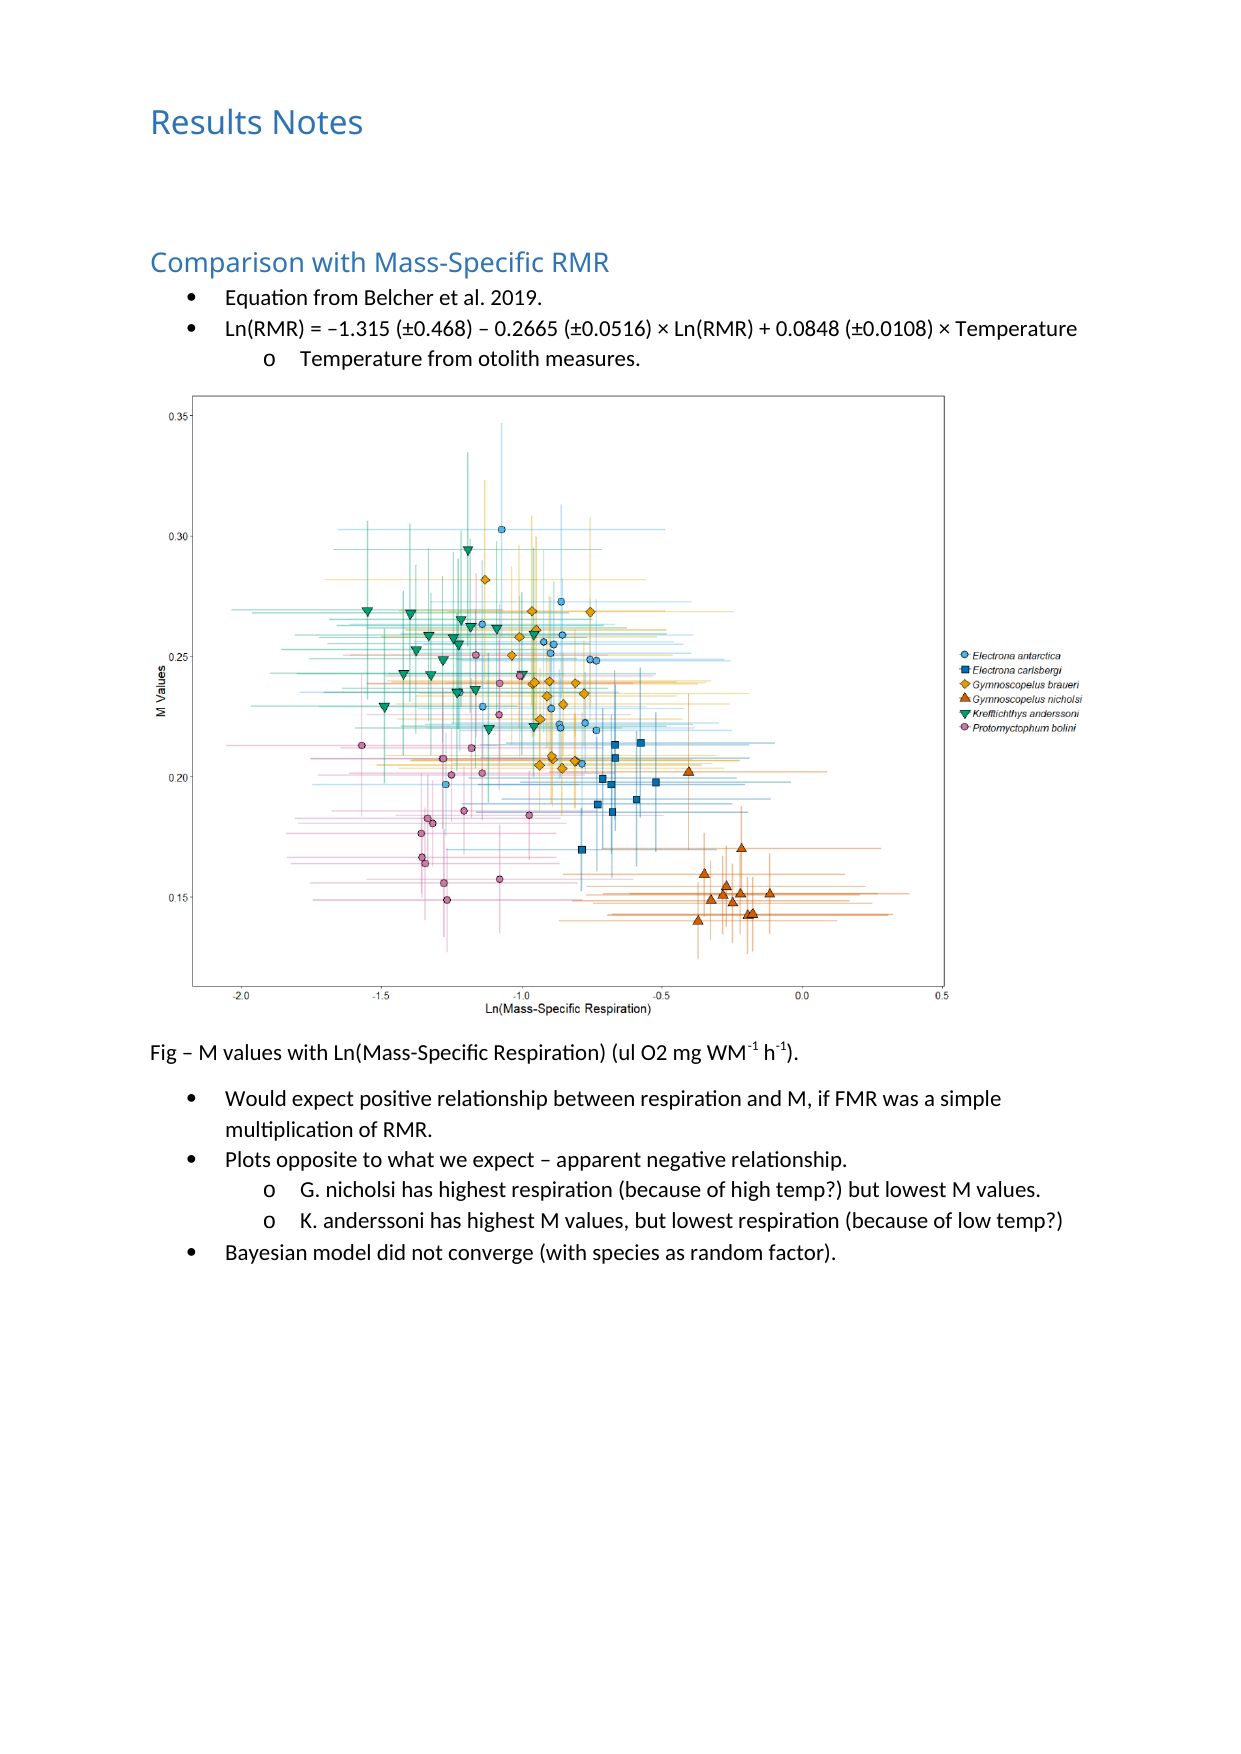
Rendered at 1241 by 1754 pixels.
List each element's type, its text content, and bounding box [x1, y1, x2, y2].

list Bayesian model did not converge (with species as random factor). [187, 1238, 1090, 1266]
subtitle Comparison with Mass-Specific RMR [150, 244, 1090, 281]
list Equation from Belcher et al. 2019. [187, 283, 1090, 312]
list G. nicholsi has highest respiration (because of high temp?) but lowest M values. [262, 1175, 1090, 1204]
list Would expect positive relationship between respiration and M, if FMR was a simple multiplication of RMR. [187, 1084, 1090, 1143]
text Fig – M values with Ln(Mass-Specific Respiration) (ul O2 mg WM-1 h-1). [150, 1038, 1090, 1066]
list Ln(RMR) = –1.315 (±0.468) – 0.2665 (±0.0516) × Ln(RMR) + 0.0848 (±0.0108) × Temperature [187, 314, 1090, 342]
list Plots opposite to what we expect – apparent negative relationship. [187, 1145, 1090, 1173]
list K. anderssoni has highest M values, but lowest respiration (because of low temp?) [262, 1207, 1090, 1236]
picture [150, 392, 1091, 1019]
list Temperature from otolith measures. [262, 344, 1090, 373]
